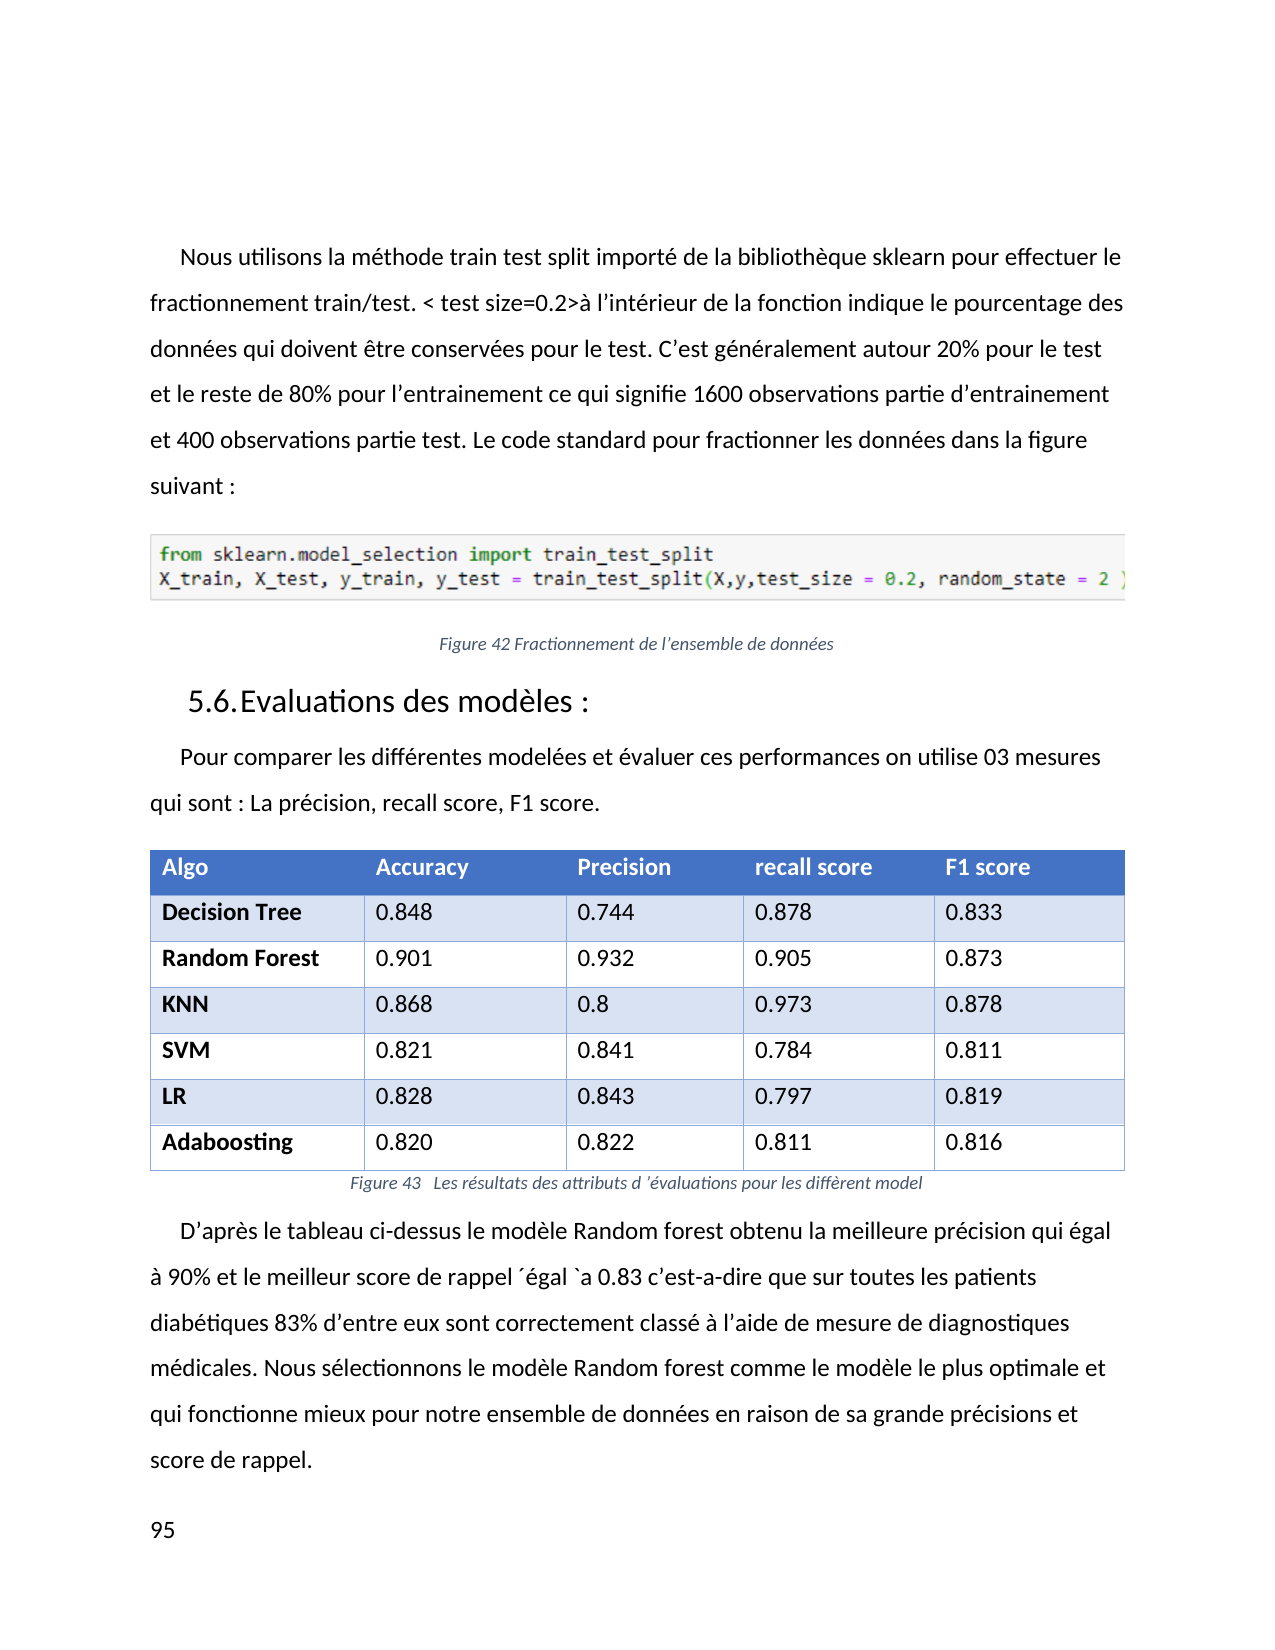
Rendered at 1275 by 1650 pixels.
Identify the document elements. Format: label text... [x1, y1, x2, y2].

table_header F1 score [935, 851, 1124, 895]
table_cell 0.820 [365, 1126, 566, 1170]
table_header Precision [567, 851, 743, 895]
table_cell 0.843 [567, 1080, 743, 1124]
table_header Accuracy [365, 851, 566, 895]
table_cell 0.905 [744, 942, 934, 987]
table_cell 0.878 [744, 896, 934, 941]
table_cell 0.828 [365, 1080, 566, 1124]
table_cell 0.8 [567, 988, 743, 1033]
table_cell SVM [151, 1034, 364, 1079]
table_cell 0.833 [935, 896, 1124, 941]
table_cell 0.932 [567, 942, 743, 987]
table_header recall score [744, 851, 934, 895]
table_cell 0.901 [365, 942, 566, 987]
text Pour comparer les différentes modelées et évaluer ces performances on utilise 03 mesures qui sont : La précision, recall score, F1 score. [150, 741, 1125, 818]
table_cell 0.816 [935, 1126, 1124, 1170]
table_cell 0.873 [935, 942, 1124, 987]
table_cell 0.811 [744, 1126, 934, 1170]
table_cell KNN [151, 988, 364, 1033]
table_cell LR [151, 1080, 364, 1124]
text Figure 42 Fractionnement de l’ensemble de données [150, 632, 1125, 655]
text Figure 43 Les résultats des attributs d ’évaluations pour les diffèrent model [150, 1171, 1125, 1194]
table_cell 0.819 [935, 1080, 1124, 1124]
text D’après le tableau ci-dessus le modèle Random forest obtenu la meilleure précision qui égal à 90% et le meilleur score de rappel ´égal `a 0.83 c’est-a-dire que sur toutes les patients diabétiques 83% d’entre eux sont correctement classé à l’aide de mesure de diagnostiques médicales. Nous sélectionnons le modèle Random forest comme le modèle le plus optimale et qui fonctionne mieux pour notre ensemble de données en raison de sa grande précisions et score de rappel. [150, 1215, 1125, 1474]
table_cell 0.822 [567, 1126, 743, 1170]
table_cell 0.841 [567, 1034, 743, 1079]
table_cell 0.878 [935, 988, 1124, 1033]
table_cell 0.868 [365, 988, 566, 1033]
table_cell 0.797 [744, 1080, 934, 1124]
text Nous utilisons la méthode train test split importé de la bibliothèque sklearn pour effectuer le fractionnement train/test. < test size=0.2>à l’intérieur de la fonction indique le pourcentage des données qui doivent être conservées pour le test. C’est généralement autour 20% pour le test et le reste de 80% pour l’entrainement ce qui signifie 1600 observations partie d’entrainement et 400 observations partie test. Le code standard pour fractionner les données dans la figure suivant : [150, 150, 1125, 501]
table_cell 0.973 [744, 988, 934, 1033]
table_cell 0.784 [744, 1034, 934, 1079]
table_cell 0.744 [567, 896, 743, 941]
subtitle Evaluations des modèles : [187, 680, 1125, 721]
table_cell 0.811 [935, 1034, 1124, 1079]
table_cell Adaboosting [151, 1126, 364, 1170]
table_cell Decision Tree [151, 896, 364, 941]
picture [150, 532, 1125, 601]
table_cell 0.848 [365, 896, 566, 941]
table_cell 0.821 [365, 1034, 566, 1079]
table_cell Random Forest [151, 942, 364, 987]
table_header Algo [151, 851, 364, 895]
